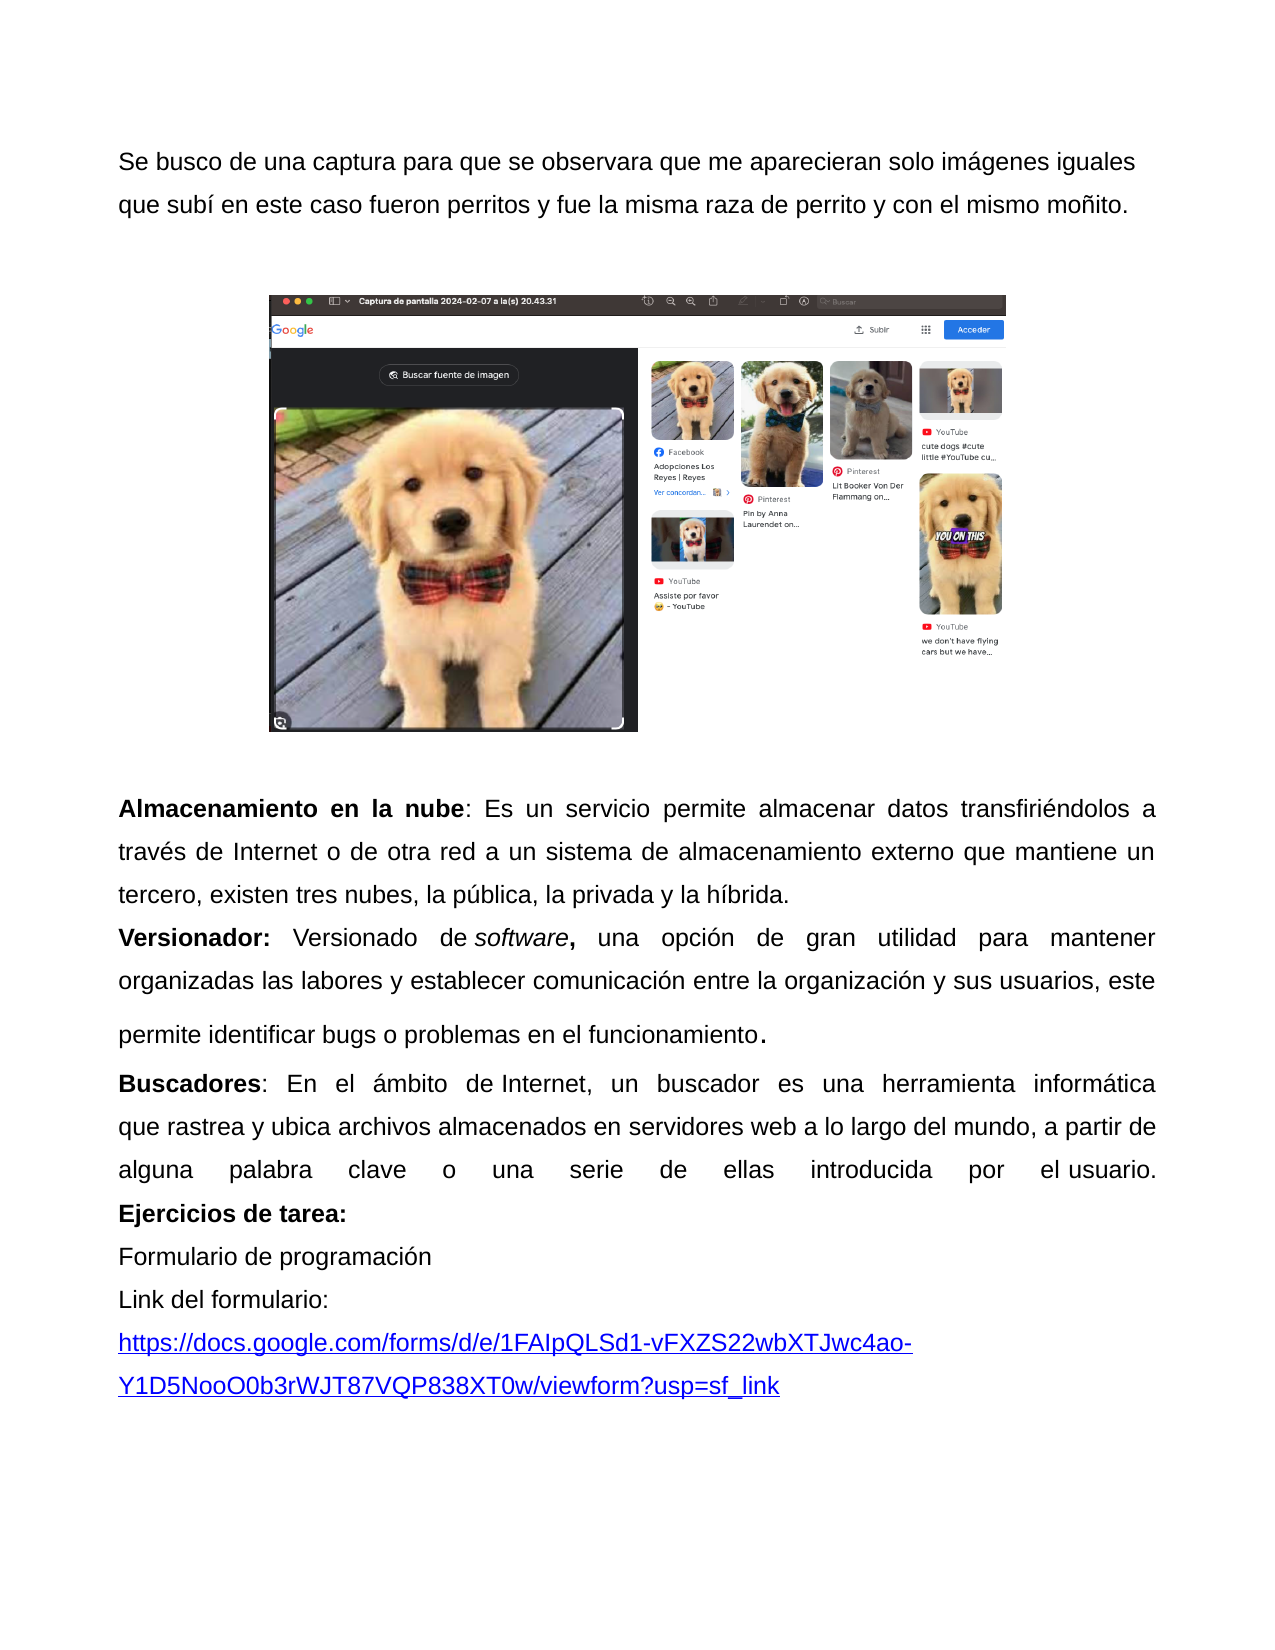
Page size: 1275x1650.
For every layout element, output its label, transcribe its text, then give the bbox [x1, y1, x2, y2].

text Se busco de una captura para que se observara que me aparecieran solo imágenes iguales que subí en este caso fueron perritos y fue la misma raza de perrito y con el mismo moñito. [118, 147, 1157, 219]
text Versionador: Versionado de software, una opción de gran utilidad para mantener organizadas las labores y establecer comunicación entre la organización y sus usuarios, este permite identificar bugs o problemas en el funcionamiento. [118, 995, 1157, 1051]
text Almacenamiento en la nube: Es un servicio permite almacenar datos transfiriéndolos a través de Internet o de otra red a un sistema de almacenamiento externo que mantiene un tercero, existen tres nubes, la pública, la privada y la híbrida. [118, 866, 1157, 909]
text Buscadores: En el ámbito de Internet, un buscador es una herramienta informática que rastrea y ubica archivos almacenados en servidores web a lo largo del mundo, a partir de alguna palabra clave o una serie de ellas introducida por el usuario. Ejercicios de tarea: [118, 1069, 1157, 1227]
text https://docs.google.com/forms/d/e/1FAIpQLSd1-vFXZS22wbXTJwc4ao-Y1D5NooO0b3rWJT87VQP838XT0w/viewform?usp=sf_link [118, 1328, 1157, 1400]
text Almacenamiento en la nube: Es un servicio permite almacenar datos transfiriéndolos a través de Internet o de otra red a un sistema de almacenamiento externo que mantiene un tercero, existen tres nubes, la pública, la privada y la híbrida. [118, 794, 1157, 837]
text Versionador: Versionado de software, una opción de gran utilidad para mantener organizadas las labores y establecer comunicación entre la organización y sus usuarios, este permite identificar bugs o problemas en el funcionamiento. [118, 923, 1157, 966]
picture [269, 295, 1006, 732]
text Link del formulario: [118, 1285, 1157, 1313]
text Formulario de programación [118, 1242, 1157, 1270]
